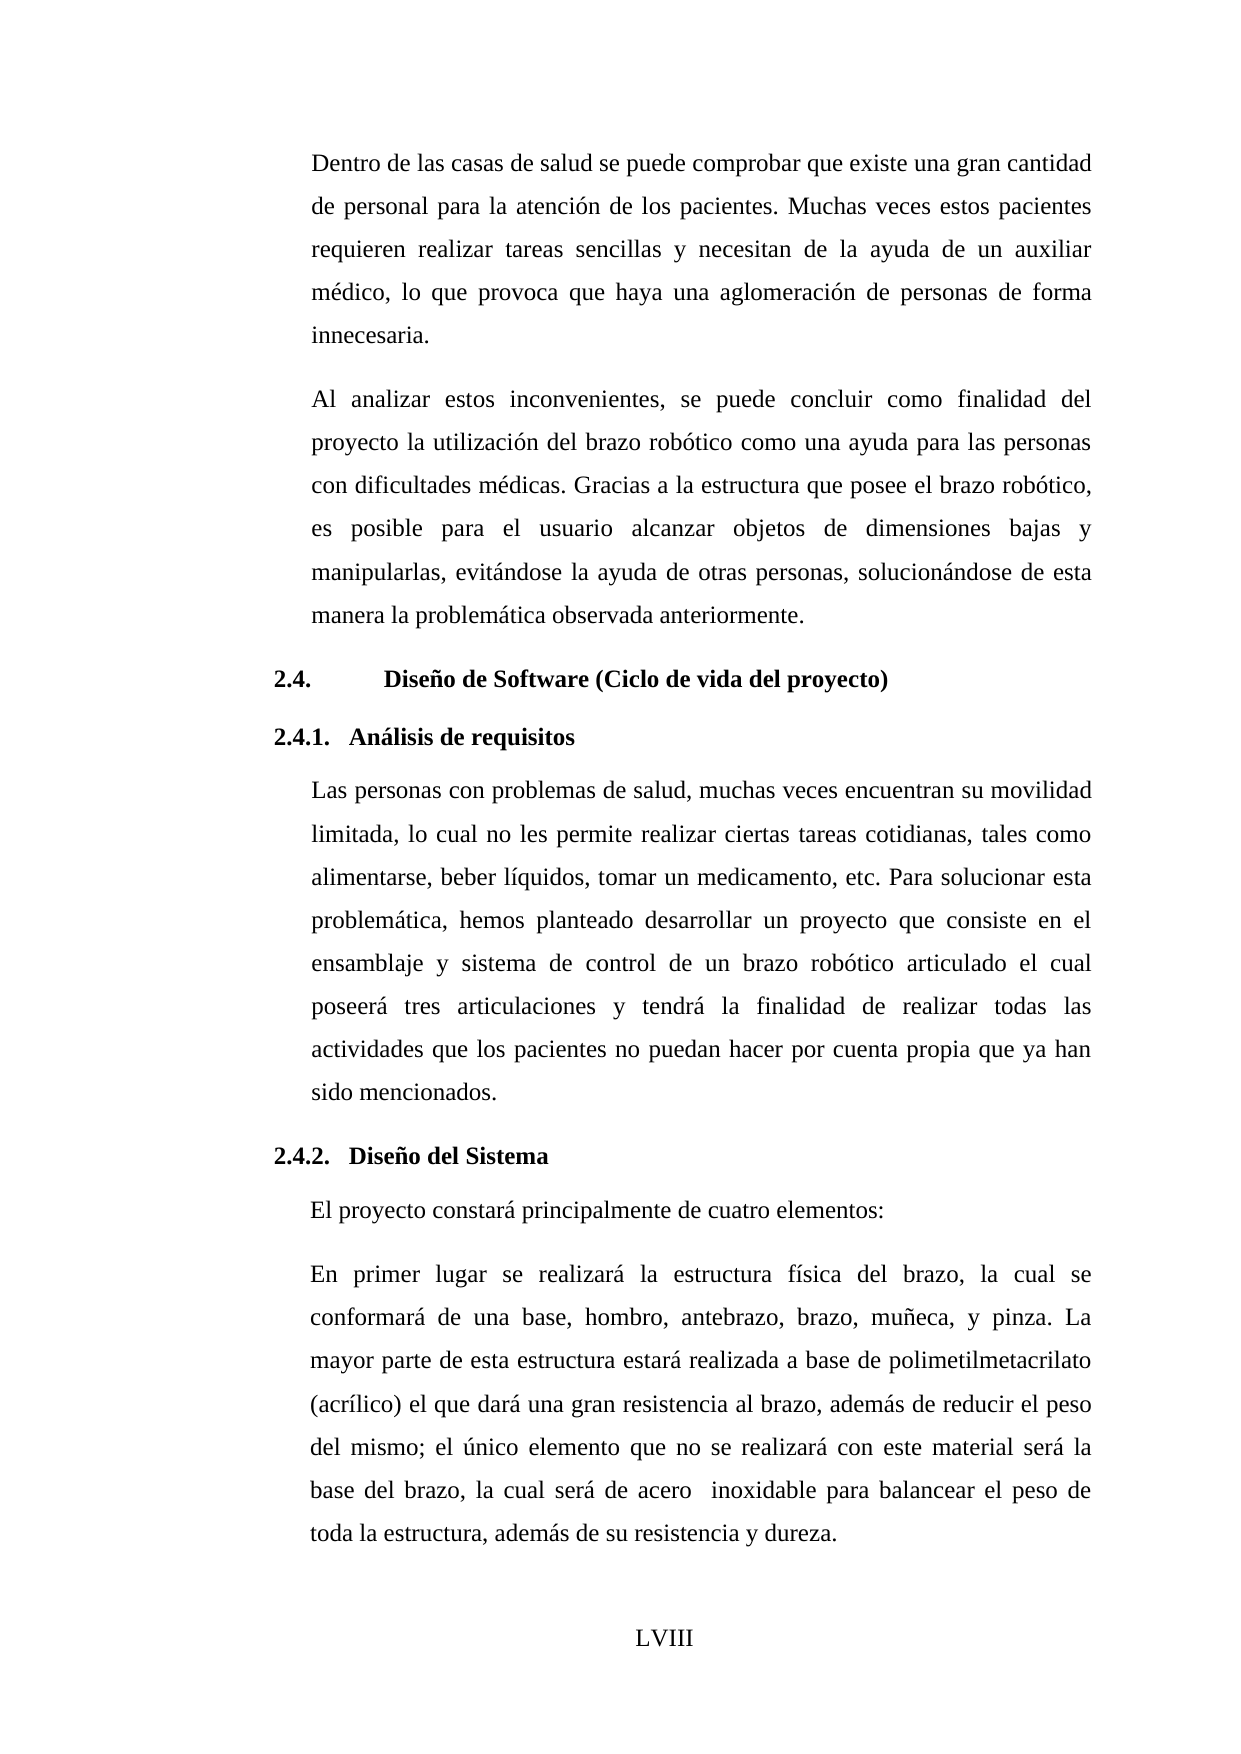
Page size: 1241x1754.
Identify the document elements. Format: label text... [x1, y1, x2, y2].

subtitle Análisis de requisitos [274, 722, 1092, 751]
text Dentro de las casas de salud se puede comprobar que existe una gran cantidad de personal para la atención de los pacientes. Muchas veces estos pacientes requieren realizar tareas sencillas y necesitan de la ayuda de un auxiliar médico, lo que provoca que haya una aglomeración de personas de forma innecesaria. [311, 148, 1092, 349]
text El proyecto constará principalmente de cuatro elementos: [310, 1195, 1092, 1224]
subtitle Diseño de Software (Ciclo de vida del proyecto) [274, 664, 1092, 692]
text En primer lugar se realizará la estructura física del brazo, la cual se conformará de una base, hombro, antebrazo, brazo, muñeca, y pinza. La mayor parte de esta estructura estará realizada a base de polimetilmetacrilato (acrílico) el que dará una gran resistencia al brazo, además de reducir el peso del mismo; el único elemento que no se realizará con este material será la base del brazo, la cual será de acero inoxidable para balancear el peso de toda la estructura, además de su resistencia y dureza. [310, 1259, 1092, 1547]
subtitle Diseño del Sistema [274, 1141, 1092, 1170]
text Las personas con problemas de salud, muchas veces encuentran su movilidad limitada, lo cual no les permite realizar ciertas tareas cotidianas, tales como alimentarse, beber líquidos, tomar un medicamento, etc. Para solucionar esta problemática, hemos planteado desarrollar un proyecto que consiste en el ensamblaje y sistema de control de un brazo robótico articulado el cual poseerá tres articulaciones y tendrá la finalidad de realizar todas las actividades que los pacientes no puedan hacer por cuenta propia que ya han sido mencionados. [311, 776, 1092, 1106]
text Al analizar estos inconvenientes, se puede concluir como finalidad del proyecto la utilización del brazo robótico como una ayuda para las personas con dificultades médicas. Gracias a la estructura que posee el brazo robótico, es posible para el usuario alcanzar objetos de dimensiones bajas y manipularlas, evitándose la ayuda de otras personas, solucionándose de esta manera la problemática observada anteriormente. [311, 384, 1092, 628]
